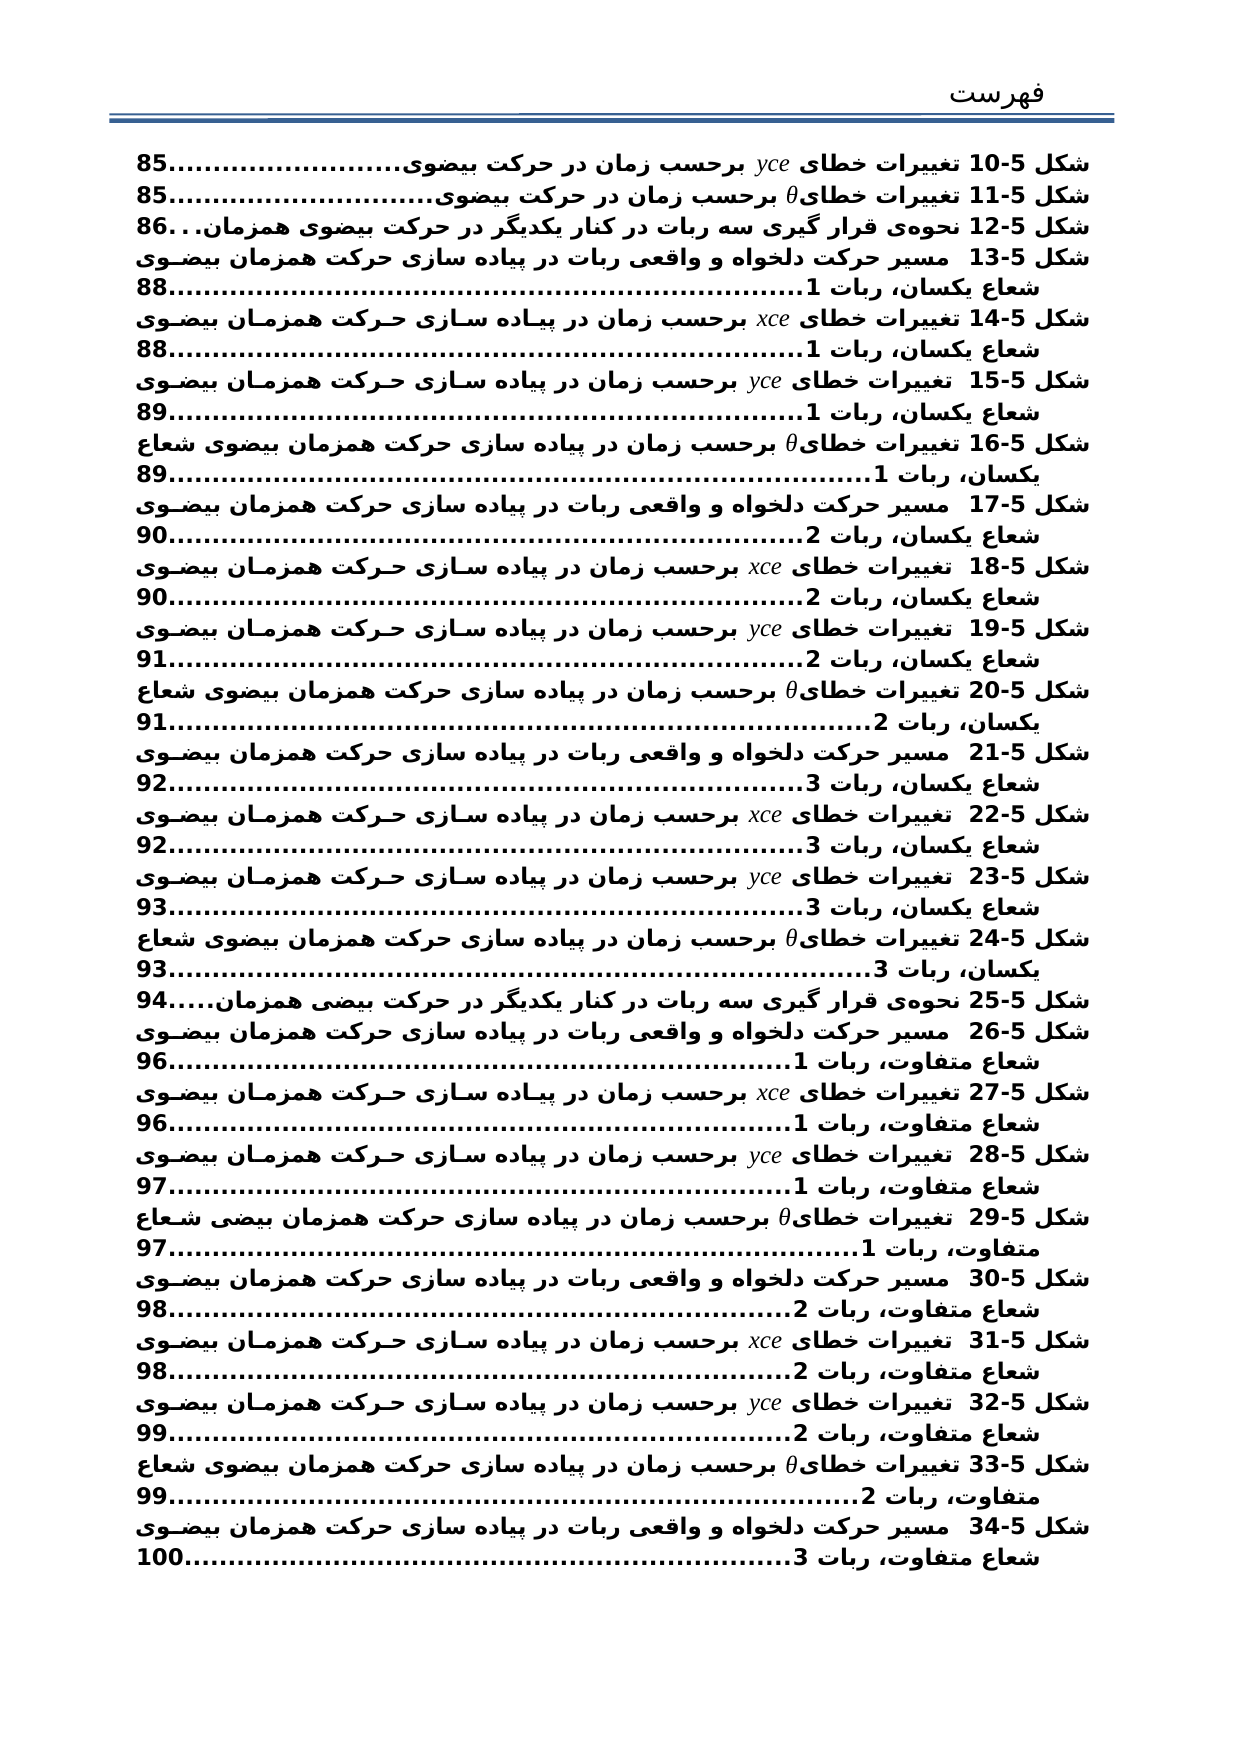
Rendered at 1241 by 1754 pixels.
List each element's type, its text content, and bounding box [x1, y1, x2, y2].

text شکل ‏5-15 تغییرات خطای برحسب زمان در پیاده سازی حرکت همزمان بیضوی شعاع یکسان، ربات 1 89 [135, 367, 1090, 425]
text شکل ‏5-13 مسیر حرکت دلخواه و واقعی ربات در پیاده سازی حرکت همزمان بیضوی شعاع یکسان، ربات 1 88 [135, 244, 1090, 301]
text شکل ‏5-12 نحوه‌ی قرار گیری سه ربات در کنار یکدیگر در حرکت بیضوی همزمان 86 [135, 213, 1090, 240]
text شکل ‏5-32 تغییرات خطای برحسب زمان در پیاده سازی حرکت همزمان بیضوی شعاع متفاوت، ربات 2 99 [135, 1389, 1090, 1447]
text شکل ‏5-19 تغییرات خطای برحسب زمان در پیاده سازی حرکت همزمان بیضوی شعاع یکسان، ربات 2 91 [135, 615, 1090, 673]
text شکل ‏5-27 تغییرات خطای برحسب زمان در پیاده سازی حرکت همزمان بیضوی شعاع متفاوت، ربات 1 96 [135, 1079, 1090, 1137]
text شکل ‏5-18 تغییرات خطای برحسب زمان در پیاده سازی حرکت همزمان بیضوی شعاع یکسان، ربات 2 90 [135, 553, 1090, 611]
text شکل ‏5-34 مسیر حرکت دلخواه و واقعی ربات در پیاده سازی حرکت همزمان بیضوی شعاع متفاوت، ربات 3 100 [135, 1513, 1090, 1571]
text شکل ‏5-31 تغییرات خطای برحسب زمان در پیاده سازی حرکت همزمان بیضوی شعاع متفاوت، ربات 2 98 [135, 1327, 1090, 1385]
text شکل ‏5-10 تغییرات خطای برحسب زمان در حرکت بیضوی 85 [135, 150, 1090, 178]
text شکل ‏5-22 تغییرات خطای برحسب زمان در پیاده سازی حرکت همزمان بیضوی شعاع یکسان، ربات 3 92 [135, 801, 1090, 859]
text شکل ‏5-30 مسیر حرکت دلخواه و واقعی ربات در پیاده سازی حرکت همزمان بیضوی شعاع متفاوت، ربات 2 98 [135, 1266, 1090, 1323]
text شکل ‏5-23 تغییرات خطای برحسب زمان در پیاده سازی حرکت همزمان بیضوی شعاع یکسان، ربات 3 93 [135, 863, 1090, 921]
text شکل ‏5-20 تغییرات خطای برحسب زمان در پیاده سازی حرکت همزمان بیضوی شعاع یکسان، ربات 2 91 [135, 677, 1090, 735]
text شکل ‏5-24 تغییرات خطای برحسب زمان در پیاده سازی حرکت همزمان بیضوی شعاع یکسان، ربات 3 93 [135, 925, 1090, 983]
text شکل ‏5-26 مسیر حرکت دلخواه و واقعی ربات در پیاده سازی حرکت همزمان بیضوی شعاع متفاوت، ربات 1 96 [135, 1018, 1090, 1075]
text شکل ‏5-28 تغییرات خطای برحسب زمان در پیاده سازی حرکت همزمان بیضوی شعاع متفاوت، ربات 1 97 [135, 1141, 1090, 1199]
text شکل ‏5-33 تغییرات خطای برحسب زمان در پیاده سازی حرکت همزمان بیضوی شعاع متفاوت، ربات 2 99 [135, 1451, 1090, 1509]
text شکل ‏5-11 تغییرات خطای برحسب زمان در حرکت بیضوی 85 [135, 182, 1090, 209]
text شکل ‏5-14 تغییرات خطای برحسب زمان در پیاده سازی حرکت همزمان بیضوی شعاع یکسان، ربات 1 88 [135, 305, 1090, 363]
text شکل ‏5-16 تغییرات خطای برحسب زمان در پیاده سازی حرکت همزمان بیضوی شعاع یکسان، ربات 1 89 [135, 429, 1090, 488]
text شکل ‏5-17 مسیر حرکت دلخواه و واقعی ربات در پیاده سازی حرکت همزمان بیضوی شعاع یکسان، ربات 2 90 [135, 492, 1090, 549]
text شکل ‏5-25 نحوه‌ی قرار گیری سه ربات در کنار یکدیگر در حرکت بیضی همزمان 94 [135, 987, 1090, 1014]
text شکل ‏5-29 تغییرات خطای برحسب زمان در پیاده سازی حرکت همزمان بیضی شعاع متفاوت، ربات 1 97 [135, 1203, 1090, 1262]
text شکل ‏5-21 مسیر حرکت دلخواه و واقعی ربات در پیاده سازی حرکت همزمان بیضوی شعاع یکسان، ربات 3 92 [135, 739, 1090, 797]
